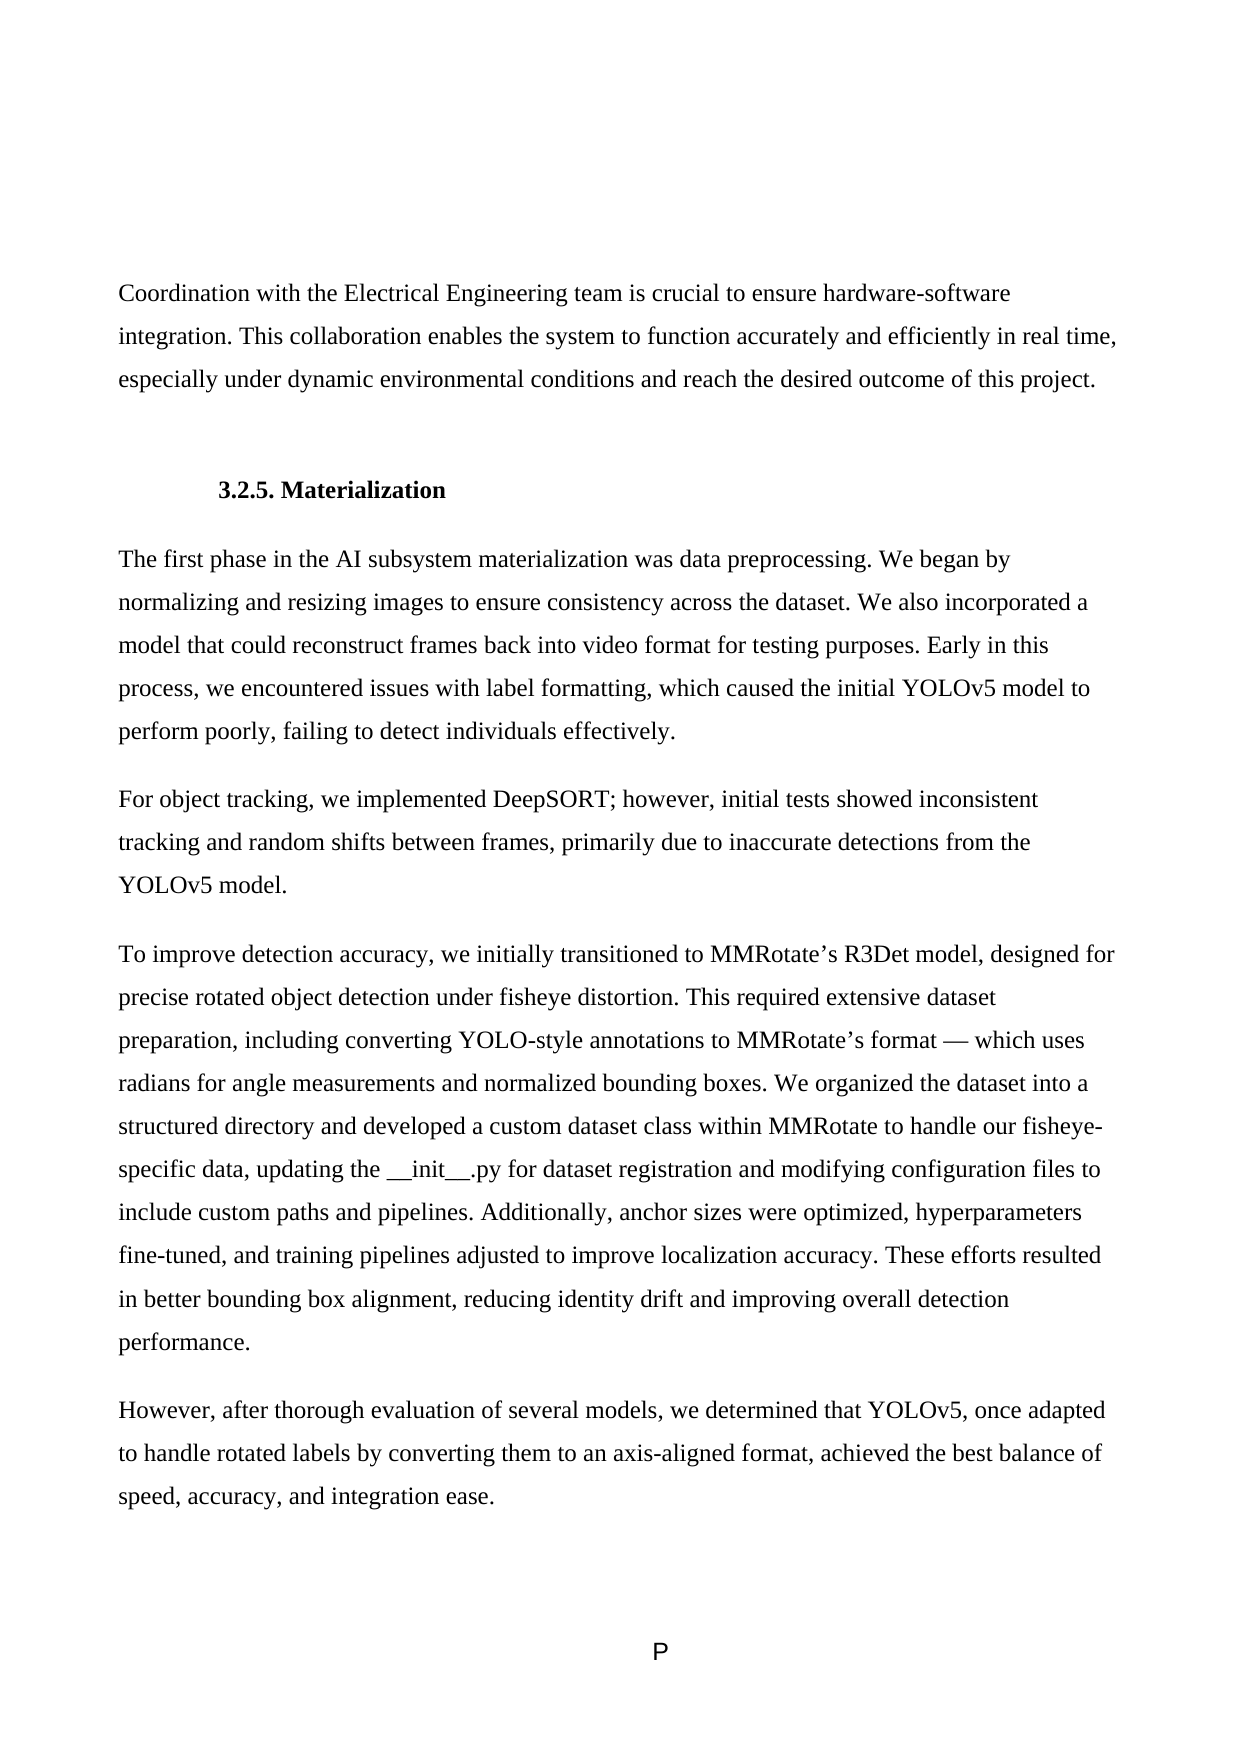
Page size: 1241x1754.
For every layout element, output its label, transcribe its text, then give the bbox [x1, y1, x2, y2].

subtitle 3.2.5. Materialization [118, 476, 1122, 504]
text The first phase in the AI subsystem materialization was data preprocessing. We began by normalizing and resizing images to ensure consistency across the dataset. We also incorporated a model that could reconstruct frames back into video format for testing purposes. Early in this process, we encountered issues with label formatting, which caused the initial YOLOv5 model to perform poorly, failing to detect individuals effectively. [118, 544, 1122, 745]
text For object tracking, we implemented DeepSORT; however, initial tests showed inconsistent tracking and random shifts between frames, primarily due to inaccurate detections from the YOLOv5 model. [118, 784, 1122, 899]
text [118, 278, 1122, 393]
text To improve detection accuracy, we initially transitioned to MMRotate’s R3Det model, designed for precise rotated object detection under fisheye distortion. This required extensive dataset preparation, including converting YOLO-style annotations to MMRotate’s format — which uses radians for angle measurements and normalized bounding boxes. We organized the dataset into a structured directory and developed a custom dataset class within MMRotate to handle our fisheye-specific data, updating the __init__.py for dataset registration and modifying configuration files to include custom paths and pipelines. Additionally, anchor sizes were optimized, hyperparameters fine-tuned, and training pipelines adjusted to improve localization accuracy. These efforts resulted in better bounding box alignment, reducing identity drift and improving overall detection performance. [118, 939, 1122, 1356]
text However, after thorough evaluation of several models, we determined that YOLOv5, once adapted to handle rotated labels by converting them to an axis-aligned format, achieved the best balance of speed, accuracy, and integration ease. [118, 1395, 1122, 1510]
